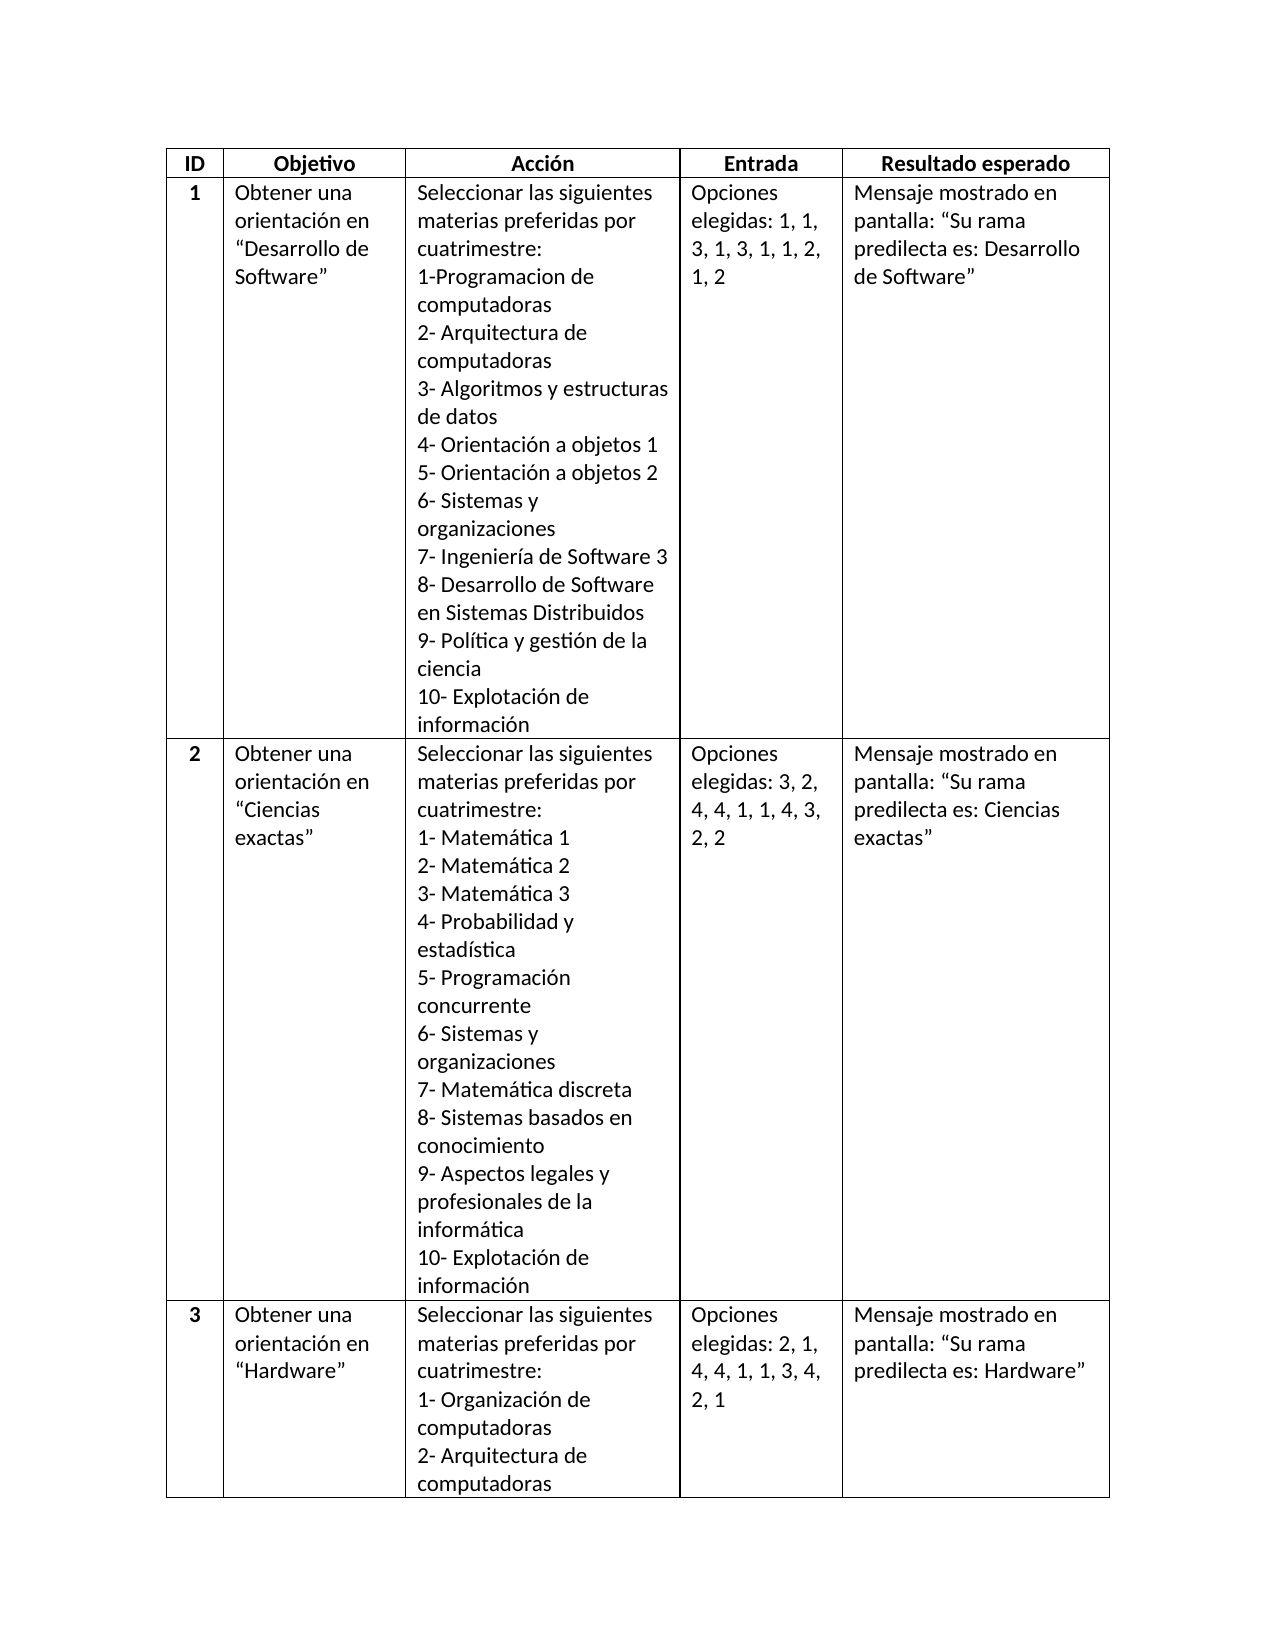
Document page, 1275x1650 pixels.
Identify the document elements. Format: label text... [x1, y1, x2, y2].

table_cell Obtener una orientación en “Ciencias exactas” [224, 739, 405, 1299]
table_cell Acción [406, 149, 679, 177]
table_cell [406, 1301, 679, 1497]
table_cell Obtener una orientación en “Desarrollo de Software” [224, 178, 405, 738]
table_cell 3 [167, 1301, 223, 1497]
table_cell 1 [167, 178, 223, 738]
table_cell 2 [167, 739, 223, 1299]
table_cell Objetivo [224, 149, 405, 177]
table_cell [843, 1301, 1109, 1497]
table_cell Mensaje mostrado en pantalla: “Su rama predilecta es: Ciencias exactas” [843, 739, 1109, 1299]
table_cell ID [167, 149, 223, 177]
table_cell Opciones elegidas: 1, 1, 3, 1, 3, 1, 1, 2, 1, 2 [681, 178, 842, 738]
table_cell Opciones elegidas: 3, 2, 4, 4, 1, 1, 4, 3, 2, 2 [681, 739, 842, 1299]
table_cell Seleccionar las siguientes materias preferidas por cuatrimestre: 1- Matemática 1 2- Matemática 2 3- Matemática 3 4- Probabilidad y estadística 5- Programación concurrente 6- Sistemas y organizaciones 7- Matemática discreta 8- Sistemas basados en conocimiento 9- Aspectos legales y profesionales de la informática 10- Explotación de información [406, 739, 679, 1299]
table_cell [224, 1301, 405, 1497]
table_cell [681, 1301, 842, 1497]
table_cell Mensaje mostrado en pantalla: “Su rama predilecta es: Desarrollo de Software” [843, 178, 1109, 738]
table_cell Seleccionar las siguientes materias preferidas por cuatrimestre: 1-Programacion de computadoras 2- Arquitectura de computadoras 3- Algoritmos y estructuras de datos 4- Orientación a objetos 1 5- Orientación a objetos 2 6- Sistemas y organizaciones 7- Ingeniería de Software 3 8- Desarrollo de Software en Sistemas Distribuidos 9- Política y gestión de la ciencia 10- Explotación de información [406, 178, 679, 738]
table_cell Entrada [681, 149, 842, 177]
table_cell Resultado esperado [843, 149, 1109, 177]
